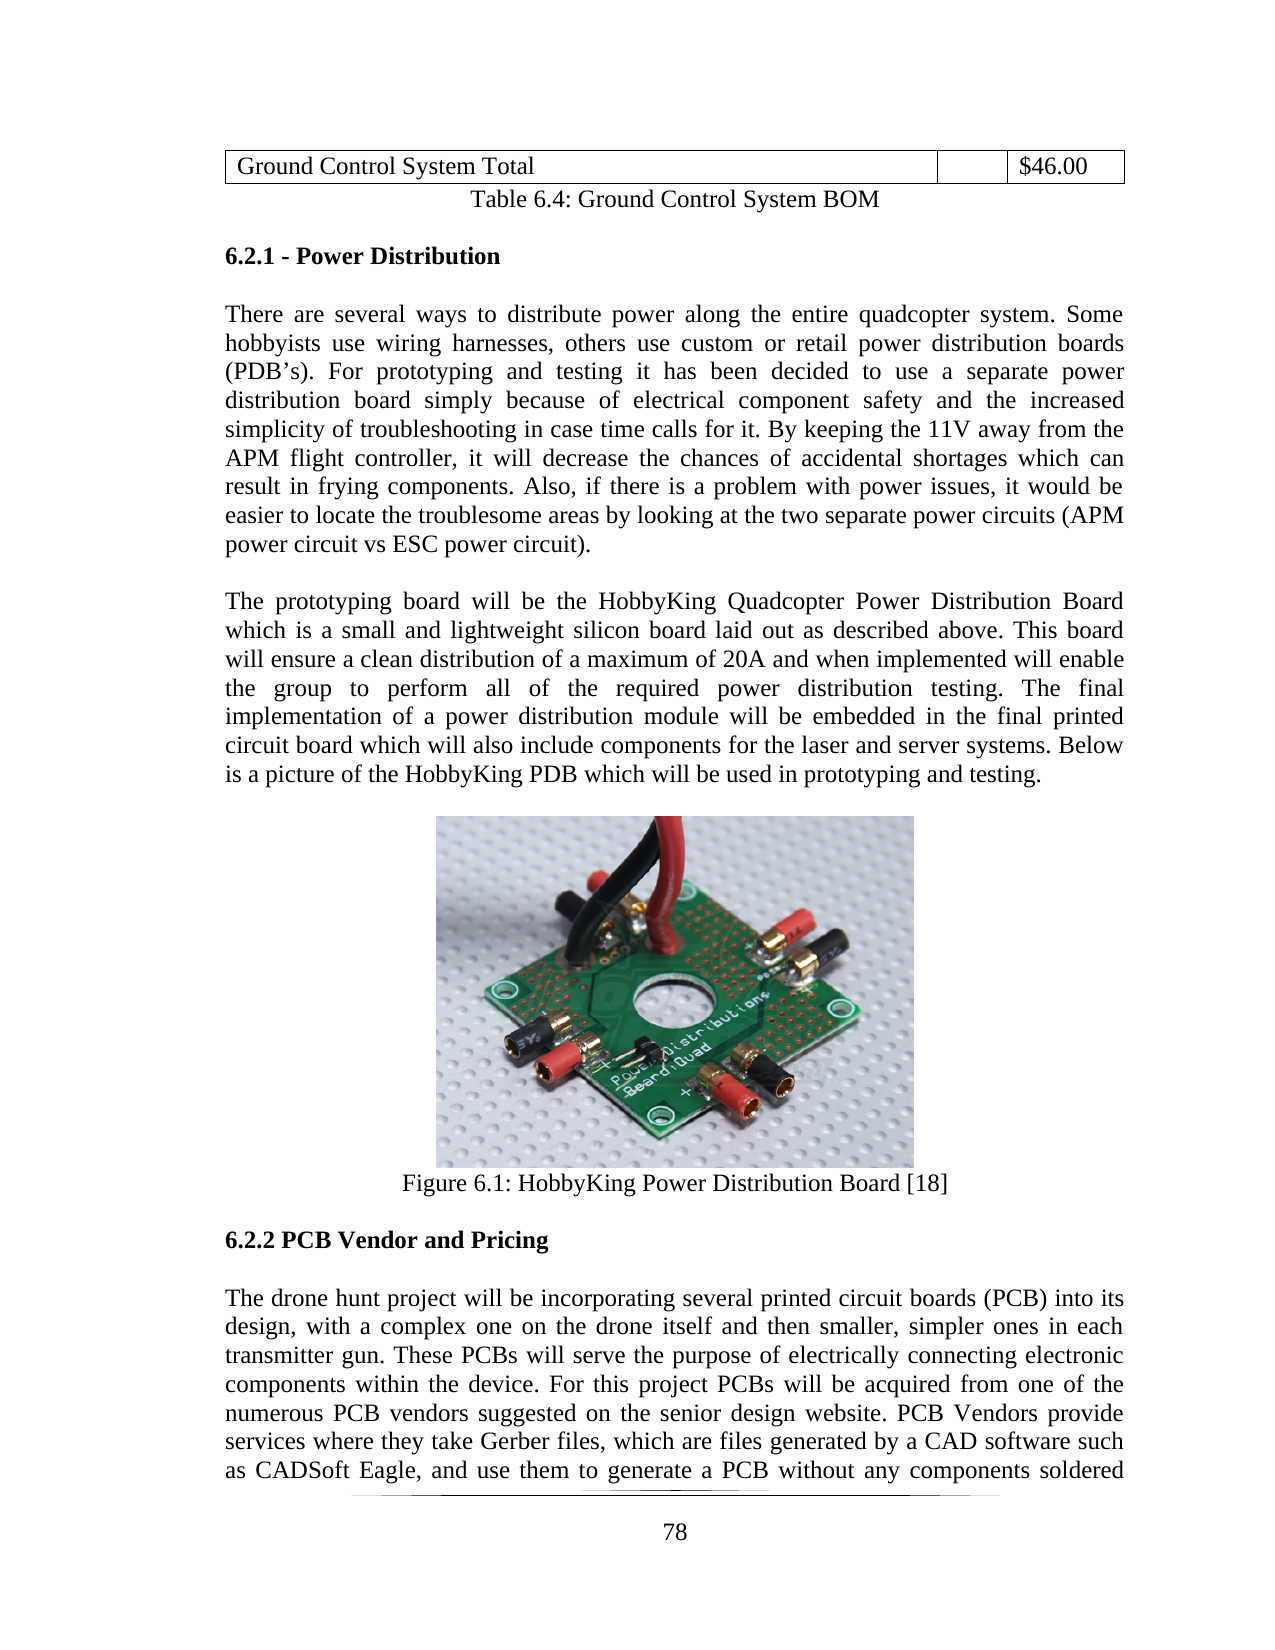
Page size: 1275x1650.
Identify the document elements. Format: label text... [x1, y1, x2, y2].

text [225, 1283, 1125, 1484]
text 6.2.2 PCB Vendor and Pricing [225, 1225, 1125, 1254]
text Figure 6.1: HobbyKing Power Distribution Board [18] [225, 1168, 1125, 1196]
text The prototyping board will be the HobbyKing Quadcopter Power Distribution Board which is a small and lightweight silicon board laid out as described above. This board will ensure a clean distribution of a maximum of 20A and when implemented will enable the group to perform all of the required power distribution testing. The final implementation of a power distribution module will be embedded in the final printed circuit board which will also include components for the laser and server systems. Below is a picture of the HobbyKing PDB which will be used in prototyping and testing. [225, 586, 1125, 788]
text 6.2.1 - Power Distribution [225, 241, 1125, 270]
table_cell [938, 151, 1007, 183]
picture [436, 816, 914, 1168]
table_cell Ground Control System Total [226, 151, 937, 183]
text Table 6.4: Ground Control System BOM [225, 184, 1125, 213]
text There are several ways to distribute power along the entire quadcopter system. Some hobbyists use wiring harnesses, others use custom or retail power distribution boards (PDB’s). For prototyping and testing it has been decided to use a separate power distribution board simply because of electrical component safety and the increased simplicity of troubleshooting in case time calls for it. By keeping the 11V away from the APM flight controller, it will decrease the chances of accidental shortages which can result in frying components. Also, if there is a problem with power issues, it would be easier to locate the troublesome areas by looking at the two separate power circuits (APM power circuit vs ESC power circuit). [225, 299, 1125, 558]
table_cell $46.00 [1008, 151, 1124, 183]
